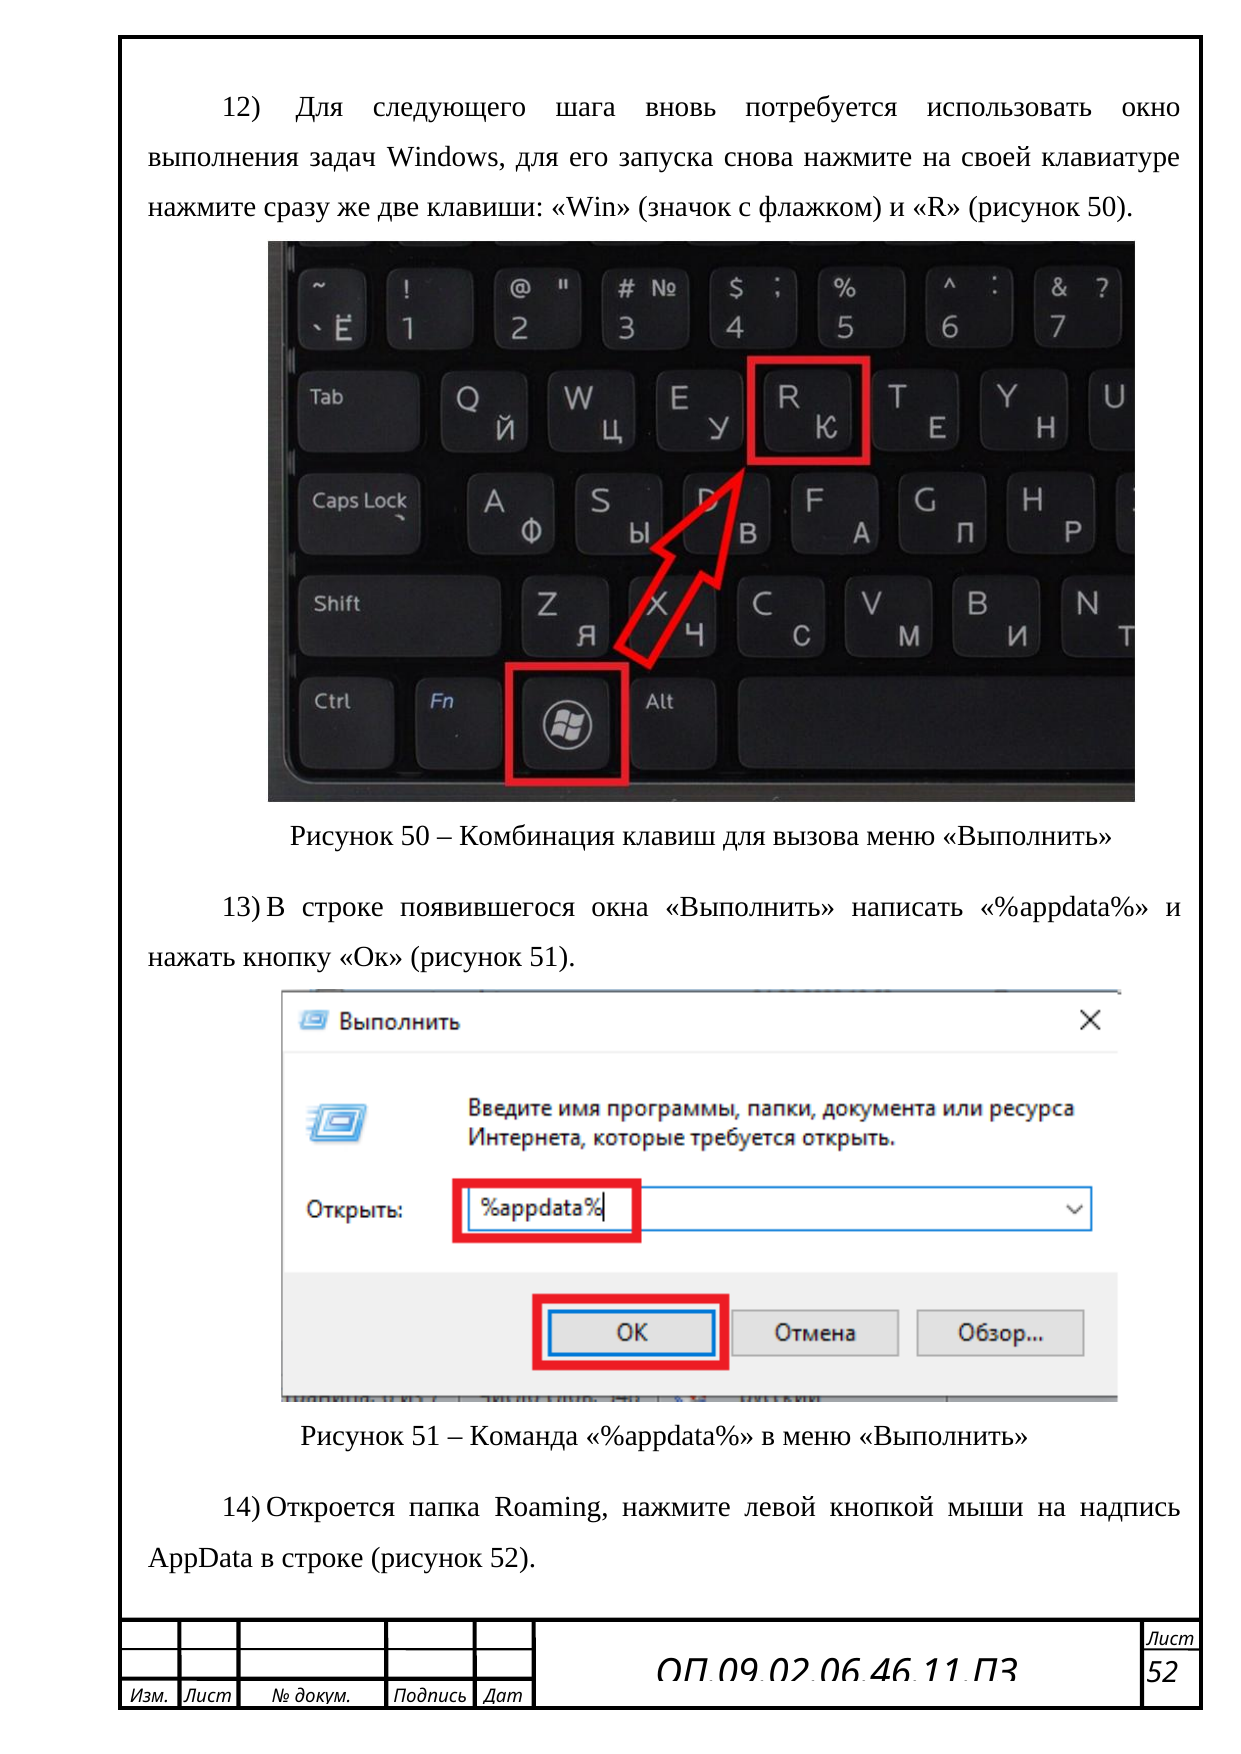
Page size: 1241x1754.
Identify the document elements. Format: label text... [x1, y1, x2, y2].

list Для следующего шага вновь потребуется использовать окно выполнения задач Windows, для его запуска снова нажмите на своей клавиатуре нажмите сразу же две клавиши: «Win» (значок с флажком) и «R» (рисунок 50). [148, 89, 1181, 223]
list Откроется папка Roaming, нажмите левой кнопкой мыши на надпись AppData в строке (рисунок 52). [148, 1489, 1181, 1573]
text Рисунок 50 – Комбинация клавиш для вызова меню «Выполнить» [148, 818, 1181, 851]
list В строке появившегося окна «Выполнить» написать «%appdata%» и нажать кнопку «Ок» (рисунок 51). [148, 889, 1181, 973]
picture [281, 989, 1122, 1402]
picture [266, 239, 1137, 804]
